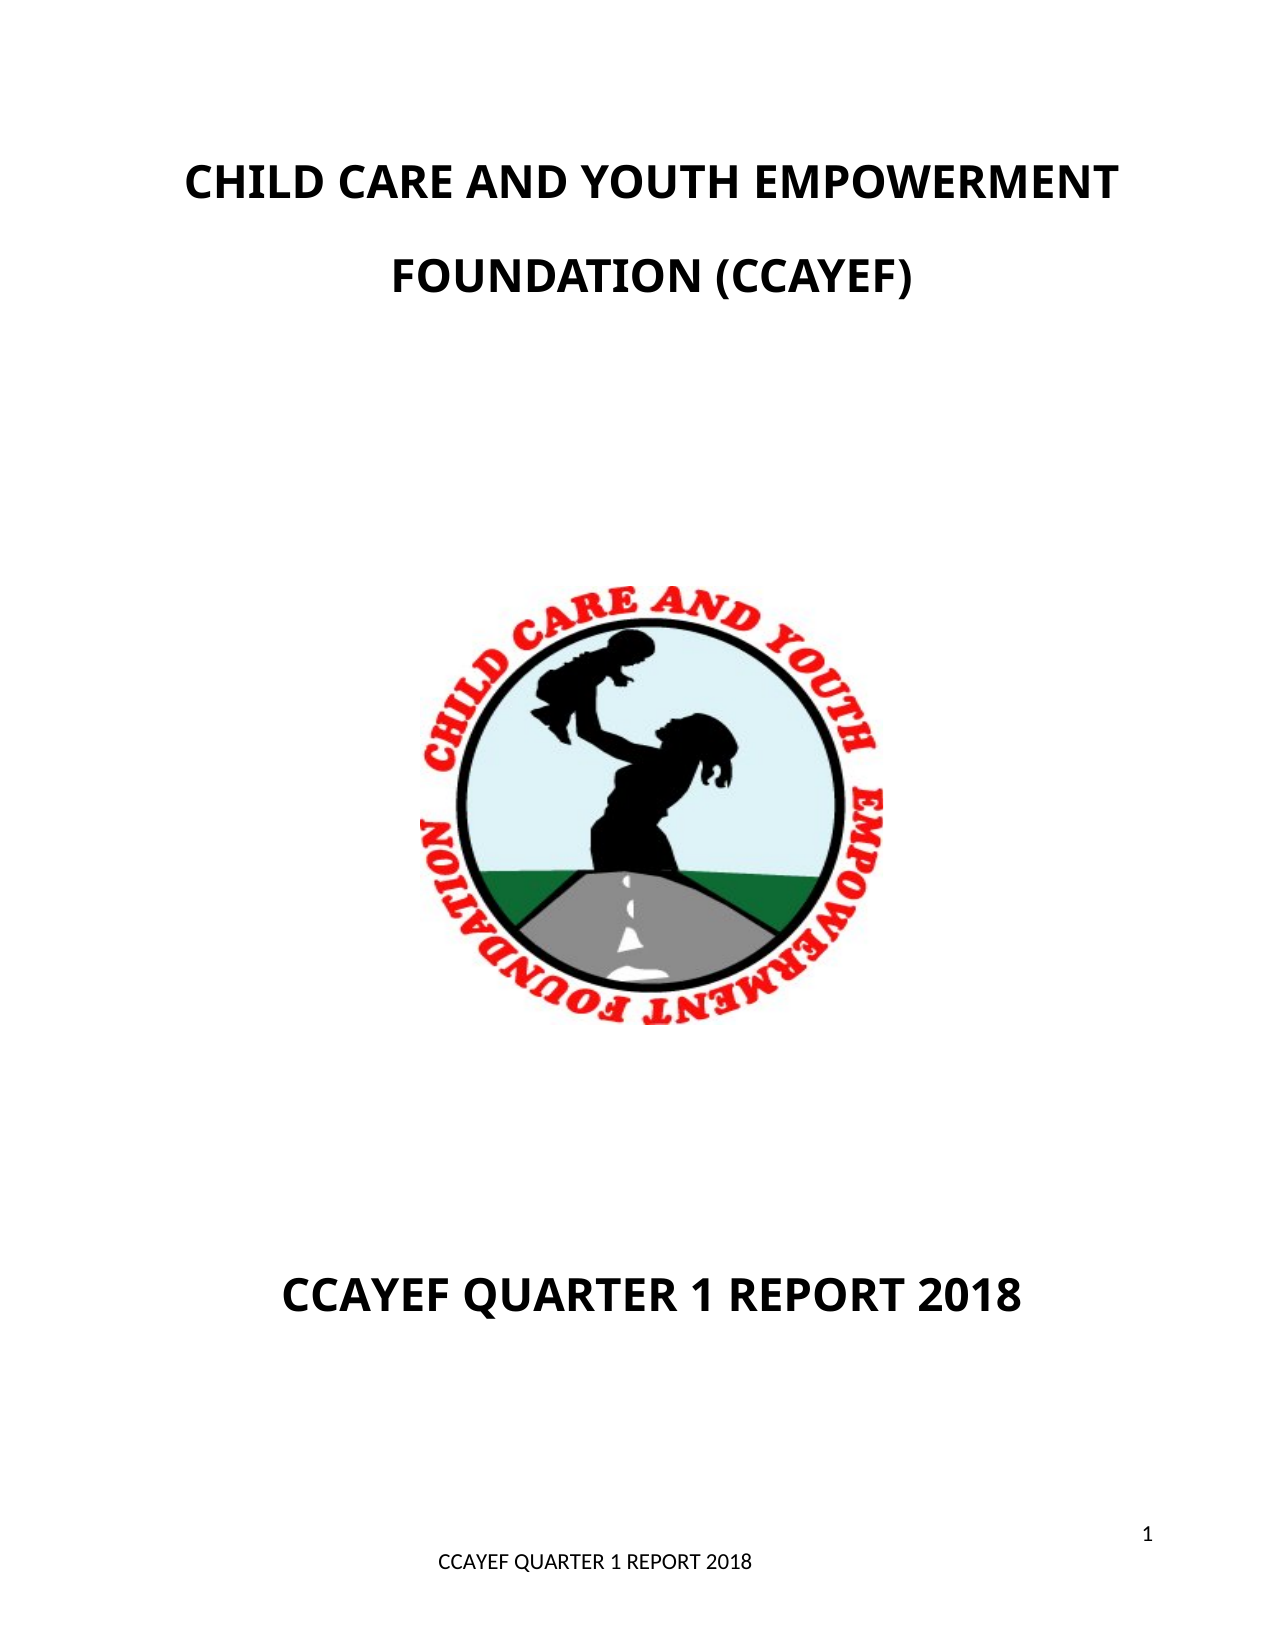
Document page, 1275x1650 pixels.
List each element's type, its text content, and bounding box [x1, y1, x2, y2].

picture [420, 586, 884, 1025]
text CCAYEF QUARTER 1 REPORT 2018 [150, 1263, 1153, 1325]
text CHILD CARE AND YOUTH EMPOWERMENT FOUNDATION (CCAYEF) [150, 150, 1153, 306]
